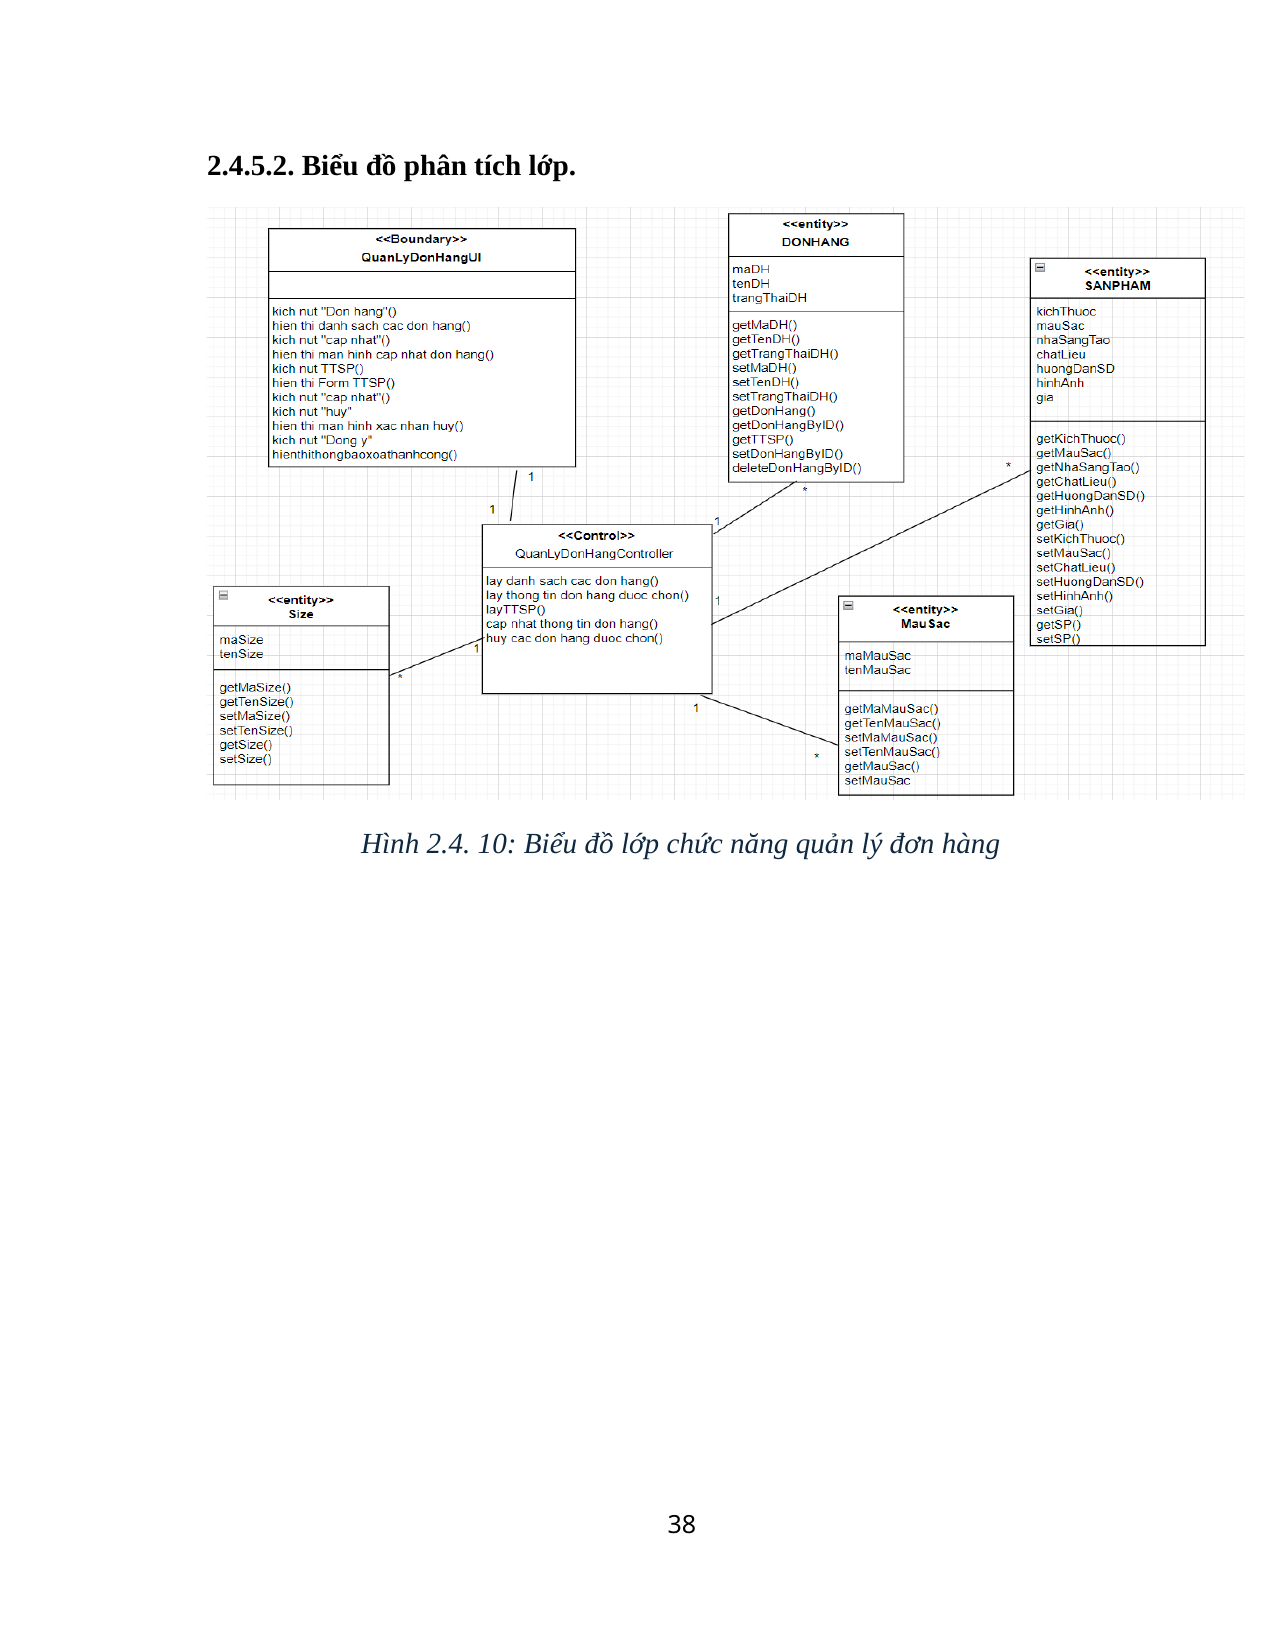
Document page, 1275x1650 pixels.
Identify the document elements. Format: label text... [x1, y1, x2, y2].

picture [206, 207, 1245, 800]
text Hình 2.4. 10: Biểu đồ lớp chức năng quản lý đơn hàng [207, 826, 1157, 860]
text 2.4.5.2. Biểu đồ phân tích lớp. [207, 148, 1157, 181]
